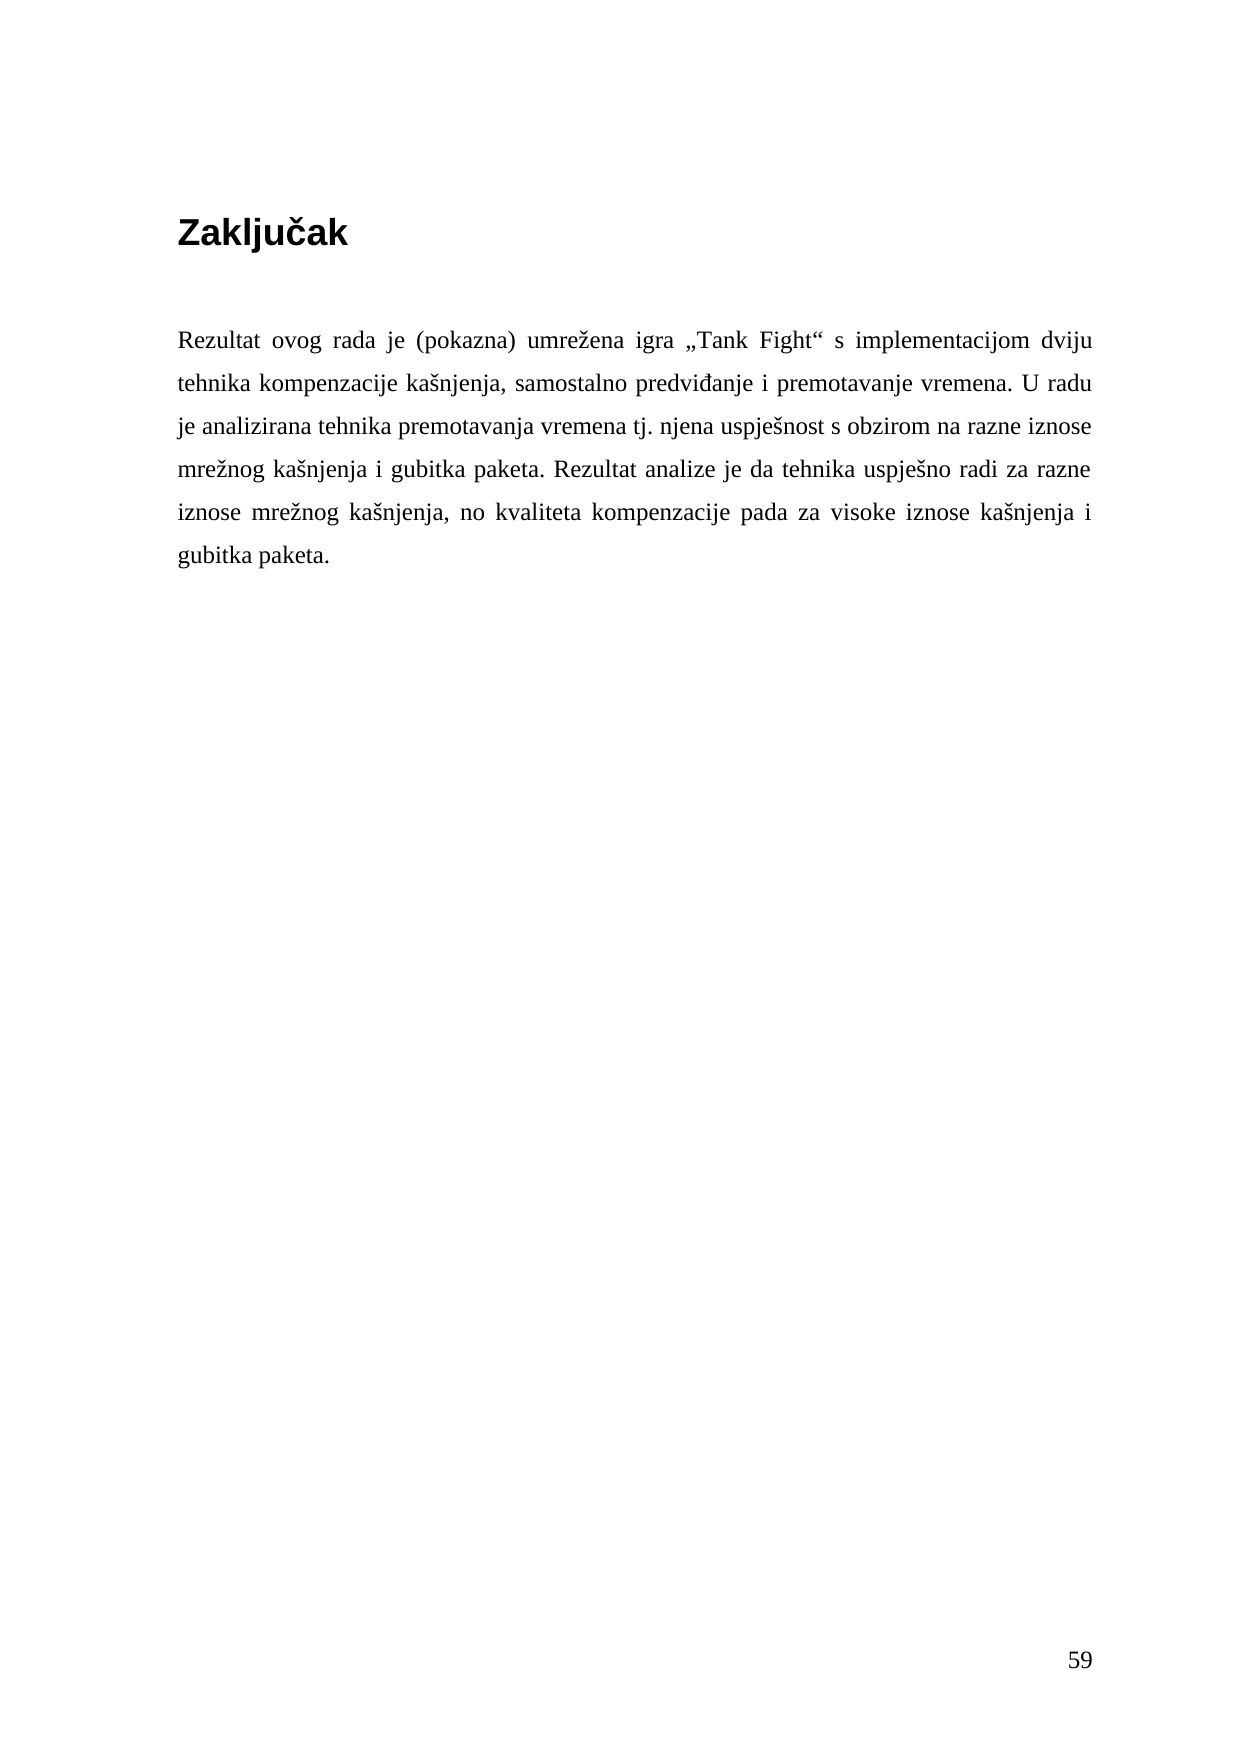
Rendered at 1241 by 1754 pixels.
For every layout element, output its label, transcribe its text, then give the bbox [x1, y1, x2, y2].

text Rezultat ovog rada je (pokazna) umrežena igra „Tank Fight“ s implementacijom dviju tehnika kompenzacije kašnjenja, samostalno predviđanje i premotavanje vremena. U radu je analizirana tehnika premotavanja vremena tj. njena uspješnost s obzirom na razne iznose mrežnog kašnjenja i gubitka paketa. Rezultat analize je da tehnika uspješno radi za razne iznose mrežnog kašnjenja, no kvaliteta kompenzacije pada za visoke iznose kašnjenja i gubitka paketa. [177, 325, 1092, 569]
subtitle Zaključak [177, 210, 1092, 253]
